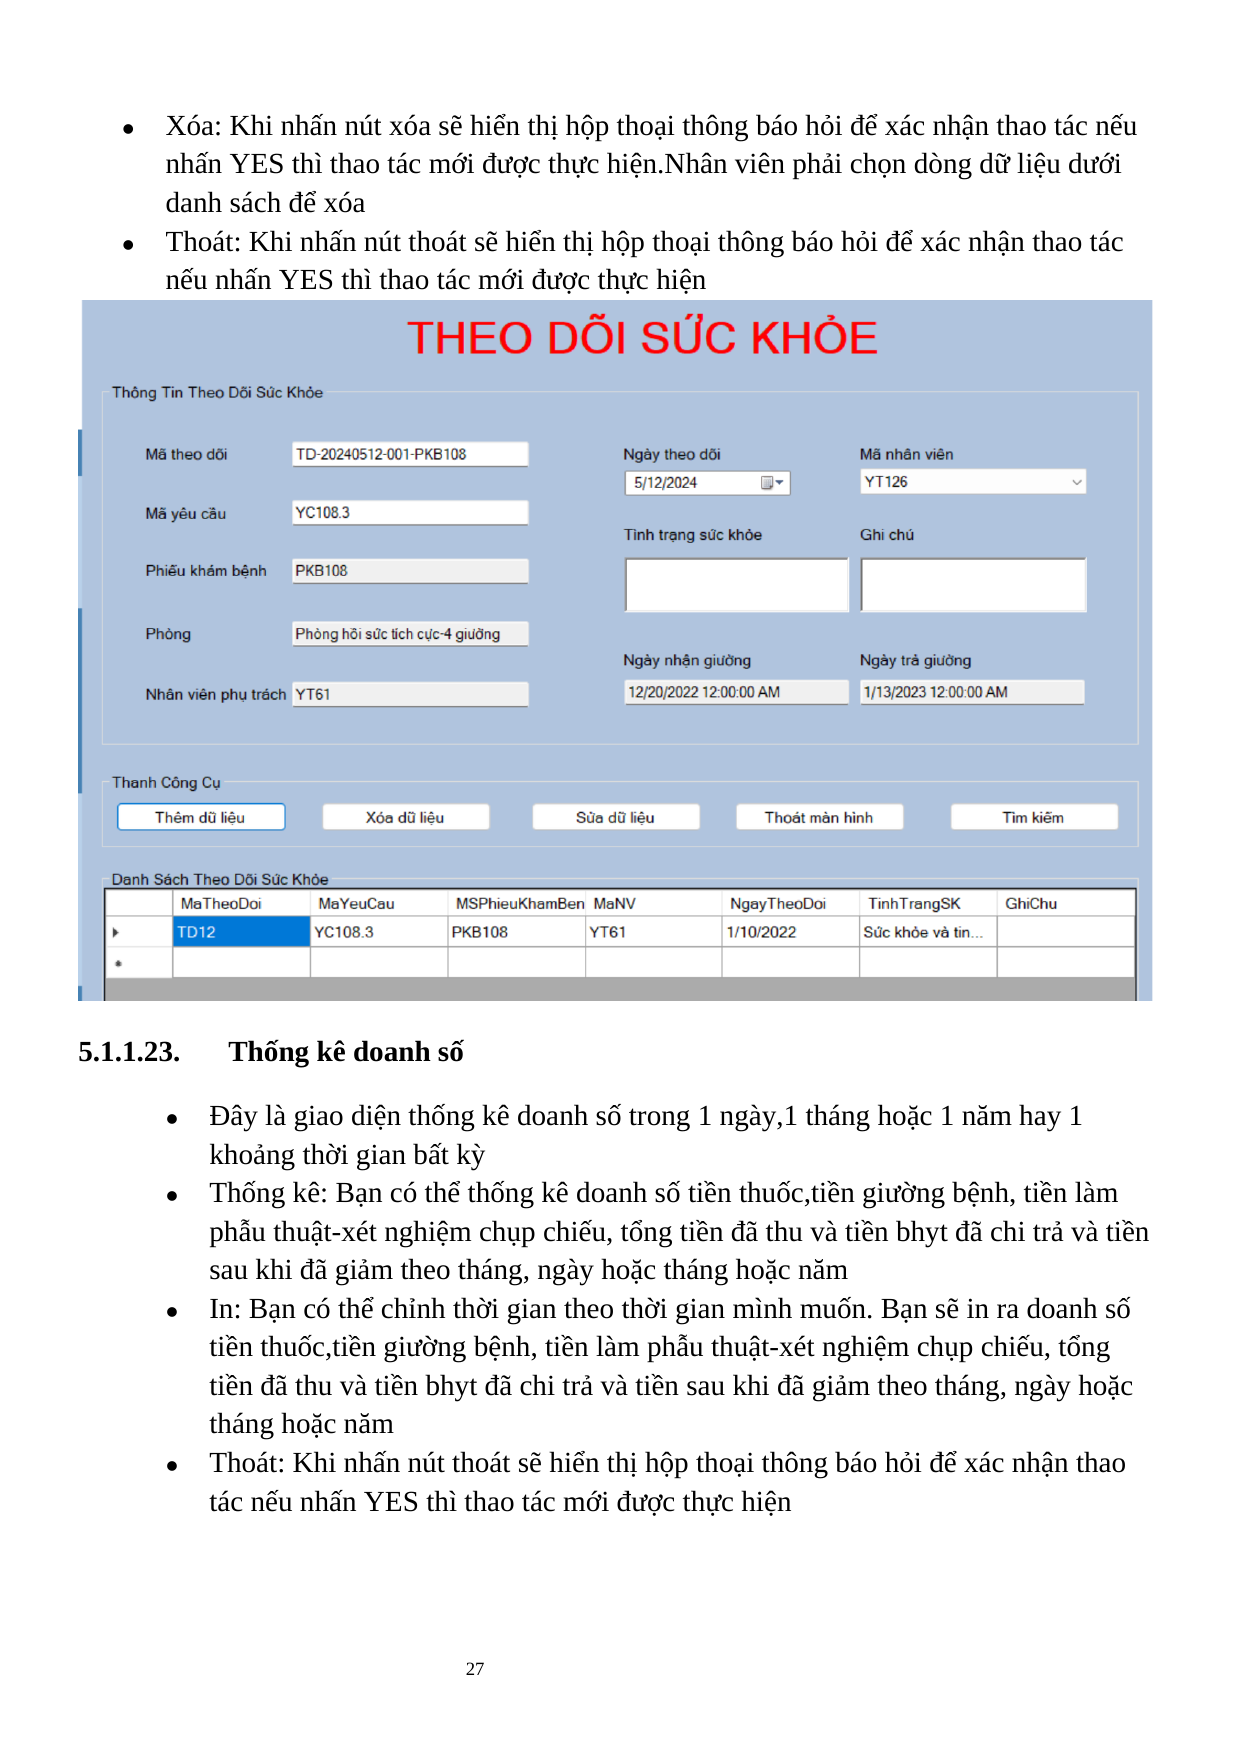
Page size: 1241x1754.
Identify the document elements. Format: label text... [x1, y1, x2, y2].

list Đây là giao diện thống kê doanh số trong 1 ngày,1 tháng hoặc 1 năm hay 1 khoảng thời gian bất kỳ [166, 1098, 1153, 1170]
list In: Bạn có thể chỉnh thời gian theo thời gian mình muốn. Bạn sẽ in ra doanh số tiền thuốc,tiền giường bệnh, tiền làm phẫu thuật-xét nghiệm chụp chiếu, tổng tiền đã thu và tiền bhyt đã chi trả và tiền sau khi đã giảm theo tháng, ngày hoặc tháng hoặc năm [166, 1291, 1153, 1440]
list Xóa: Khi nhấn nút xóa sẽ hiển thị hộp thoại thông báo hỏi để xác nhận thao tác nếu nhấn YES thì thao tác mới được thực hiện.Nhân viên phải chọn dòng dữ liệu dưới danh sách để xóa [122, 108, 1153, 219]
list Thoát: Khi nhấn nút thoát sẽ hiển thị hộp thoại thông báo hỏi để xác nhận thao tác nếu nhấn YES thì thao tác mới được thực hiện [122, 224, 1153, 296]
list Thống kê: Bạn có thể thống kê doanh số tiền thuốc,tiền giường bệnh, tiền làm phẫu thuật-xét nghiệm chụp chiếu, tổng tiền đã thu và tiền bhyt đã chi trả và tiền sau khi đã giảm theo tháng, ngày hoặc tháng hoặc năm [166, 1175, 1153, 1286]
list Thoát: Khi nhấn nút thoát sẽ hiển thị hộp thoại thông báo hỏi để xác nhận thao tác nếu nhấn YES thì thao tác mới được thực hiện [166, 1445, 1153, 1517]
subtitle Thống kê doanh số [78, 1034, 1153, 1068]
picture [78, 300, 1153, 1001]
